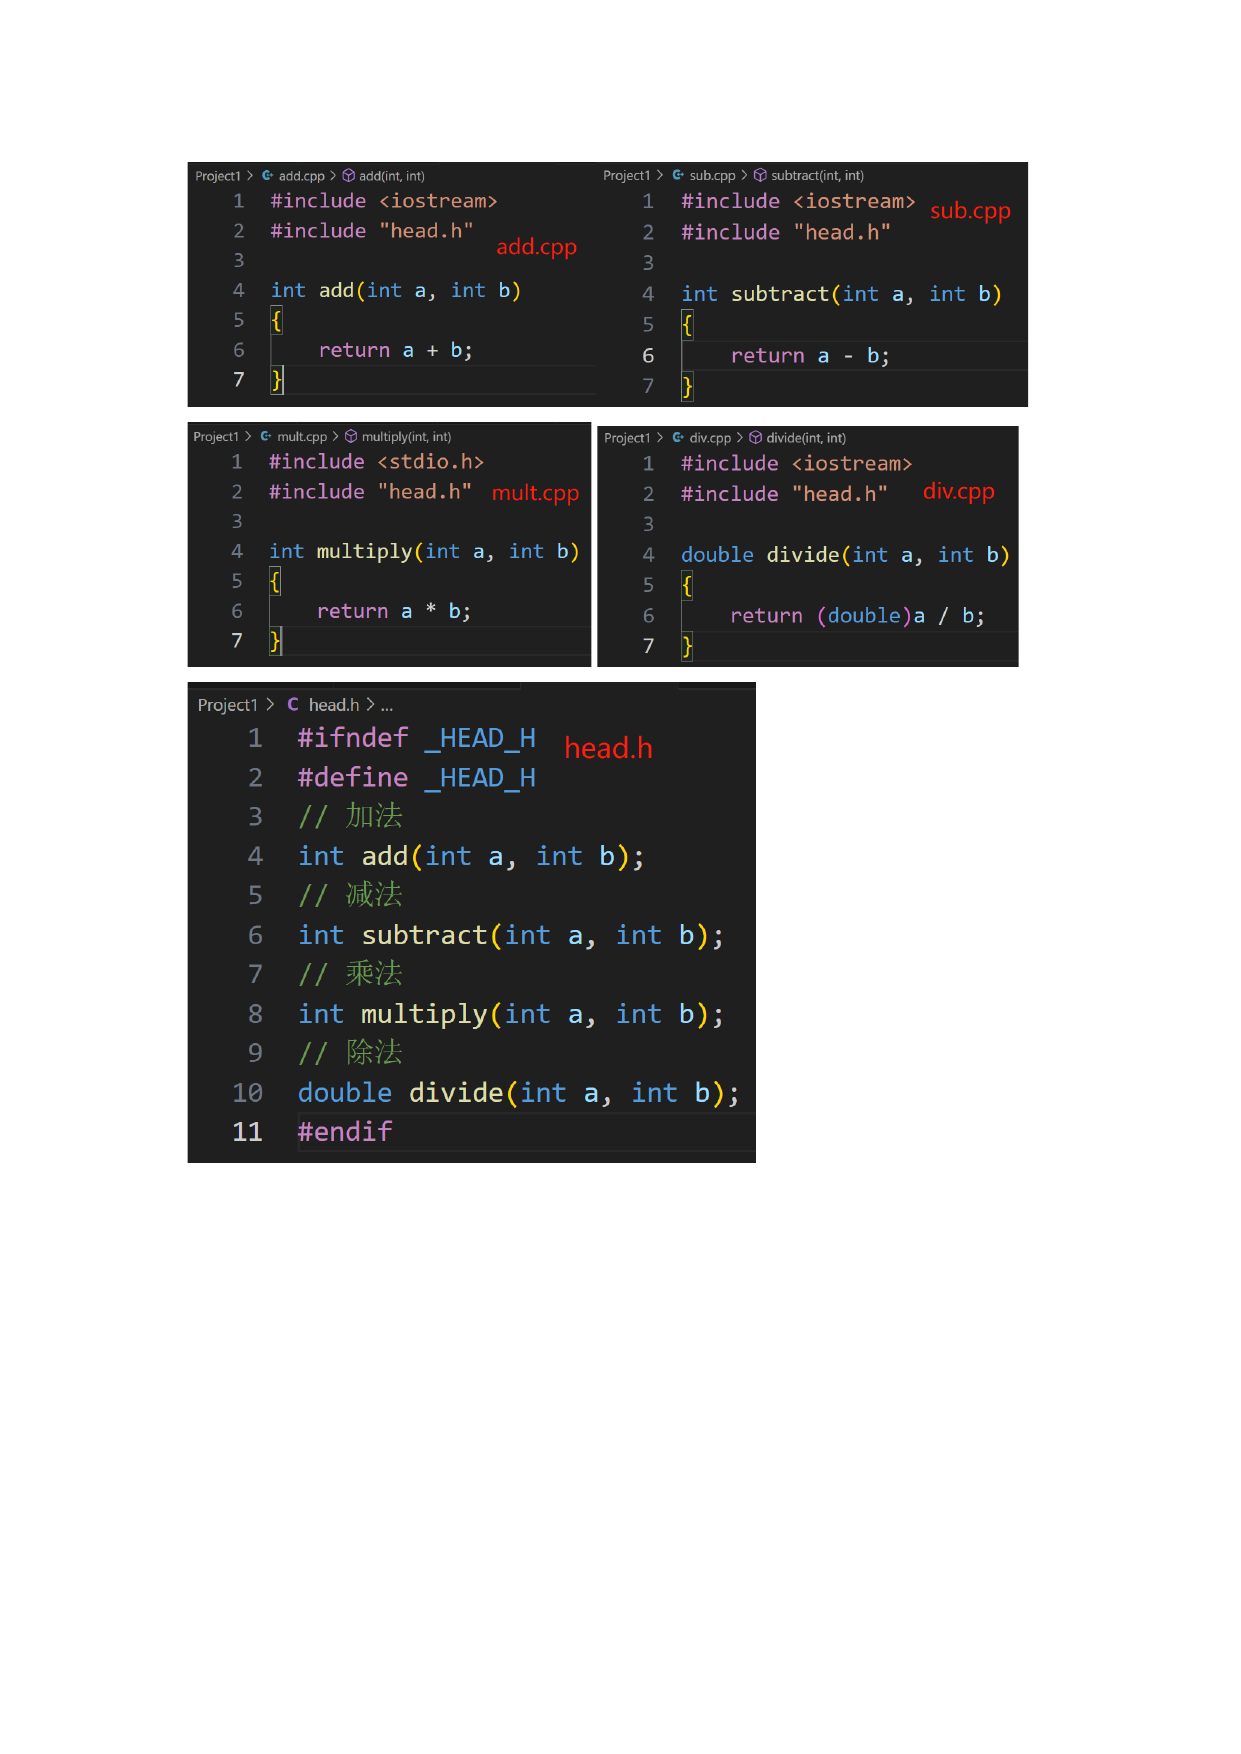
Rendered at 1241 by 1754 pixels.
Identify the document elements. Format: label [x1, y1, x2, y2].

picture [187, 682, 756, 1163]
picture [187, 162, 1029, 407]
picture [597, 426, 1019, 667]
picture [187, 422, 592, 667]
